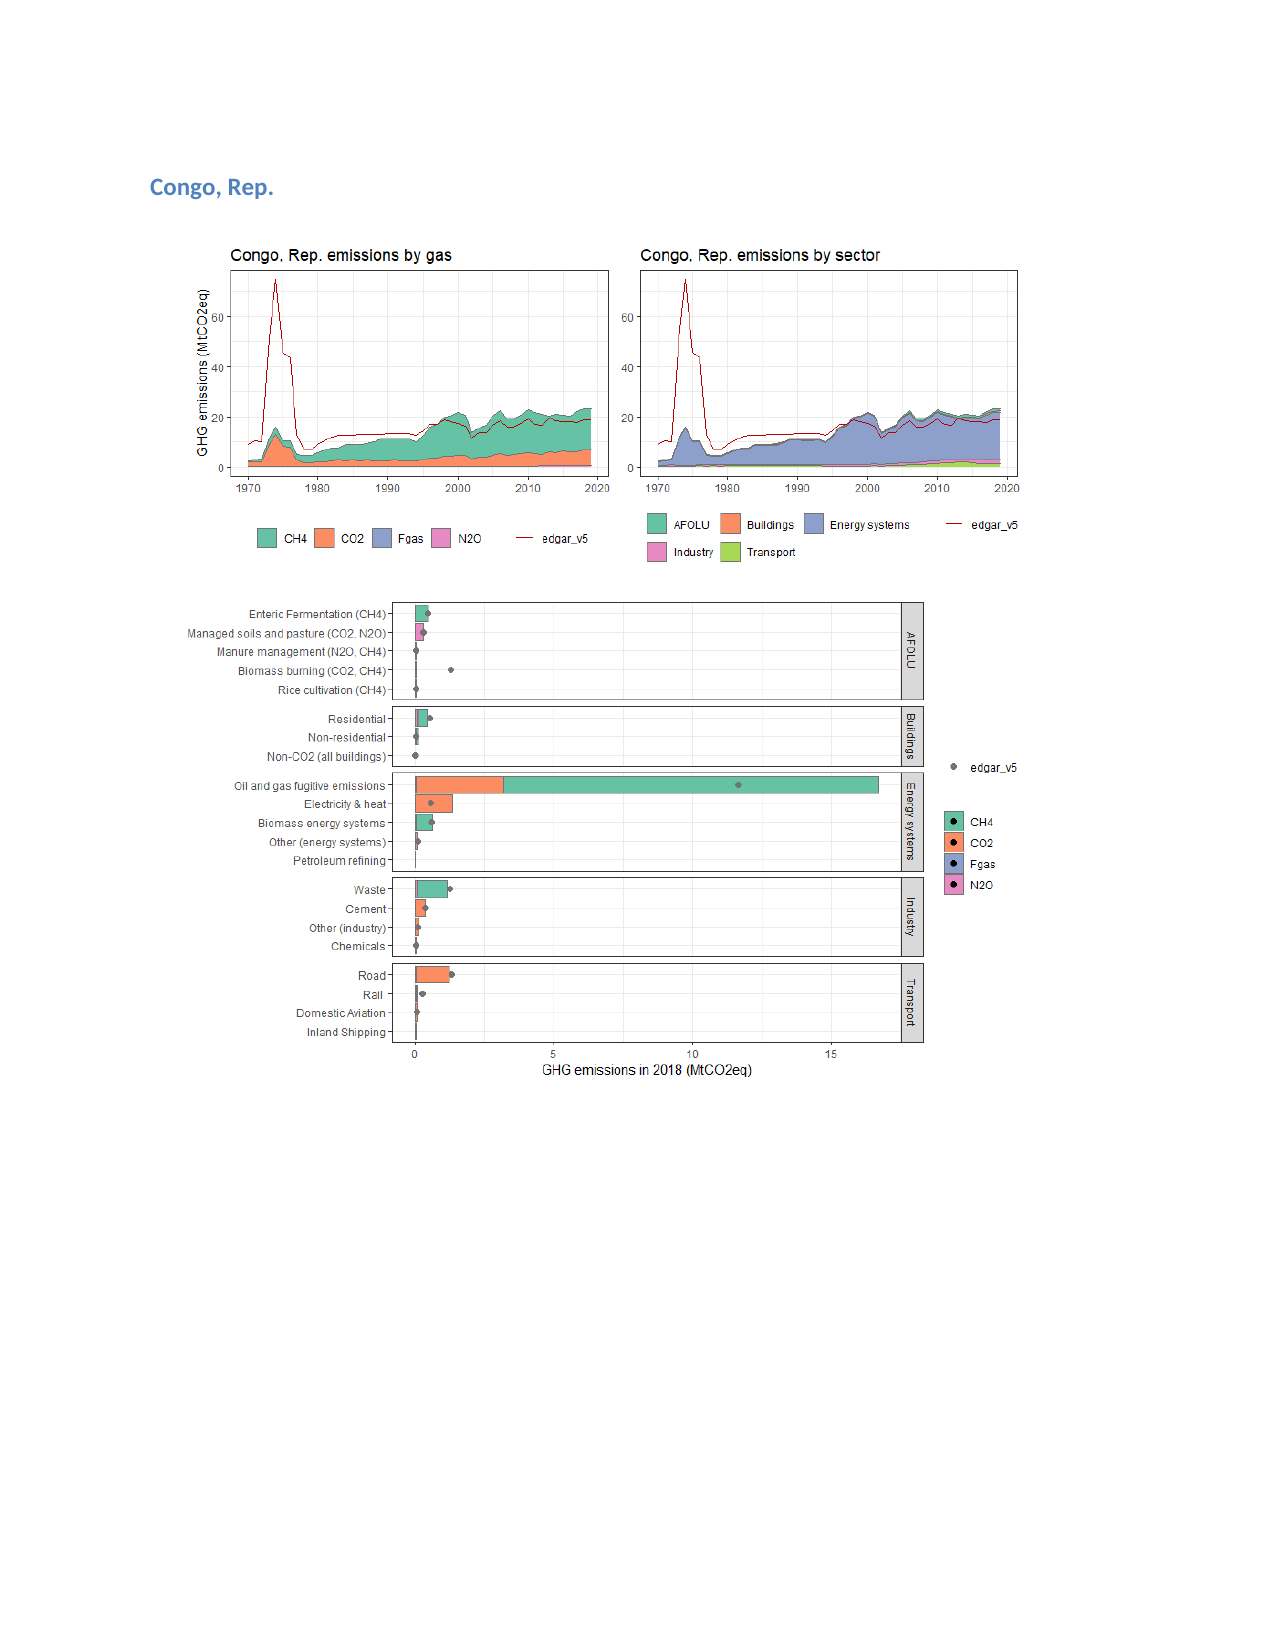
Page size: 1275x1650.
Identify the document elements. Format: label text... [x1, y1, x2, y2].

picture [168, 220, 1044, 1096]
subtitle Congo, Rep. [150, 171, 1125, 201]
